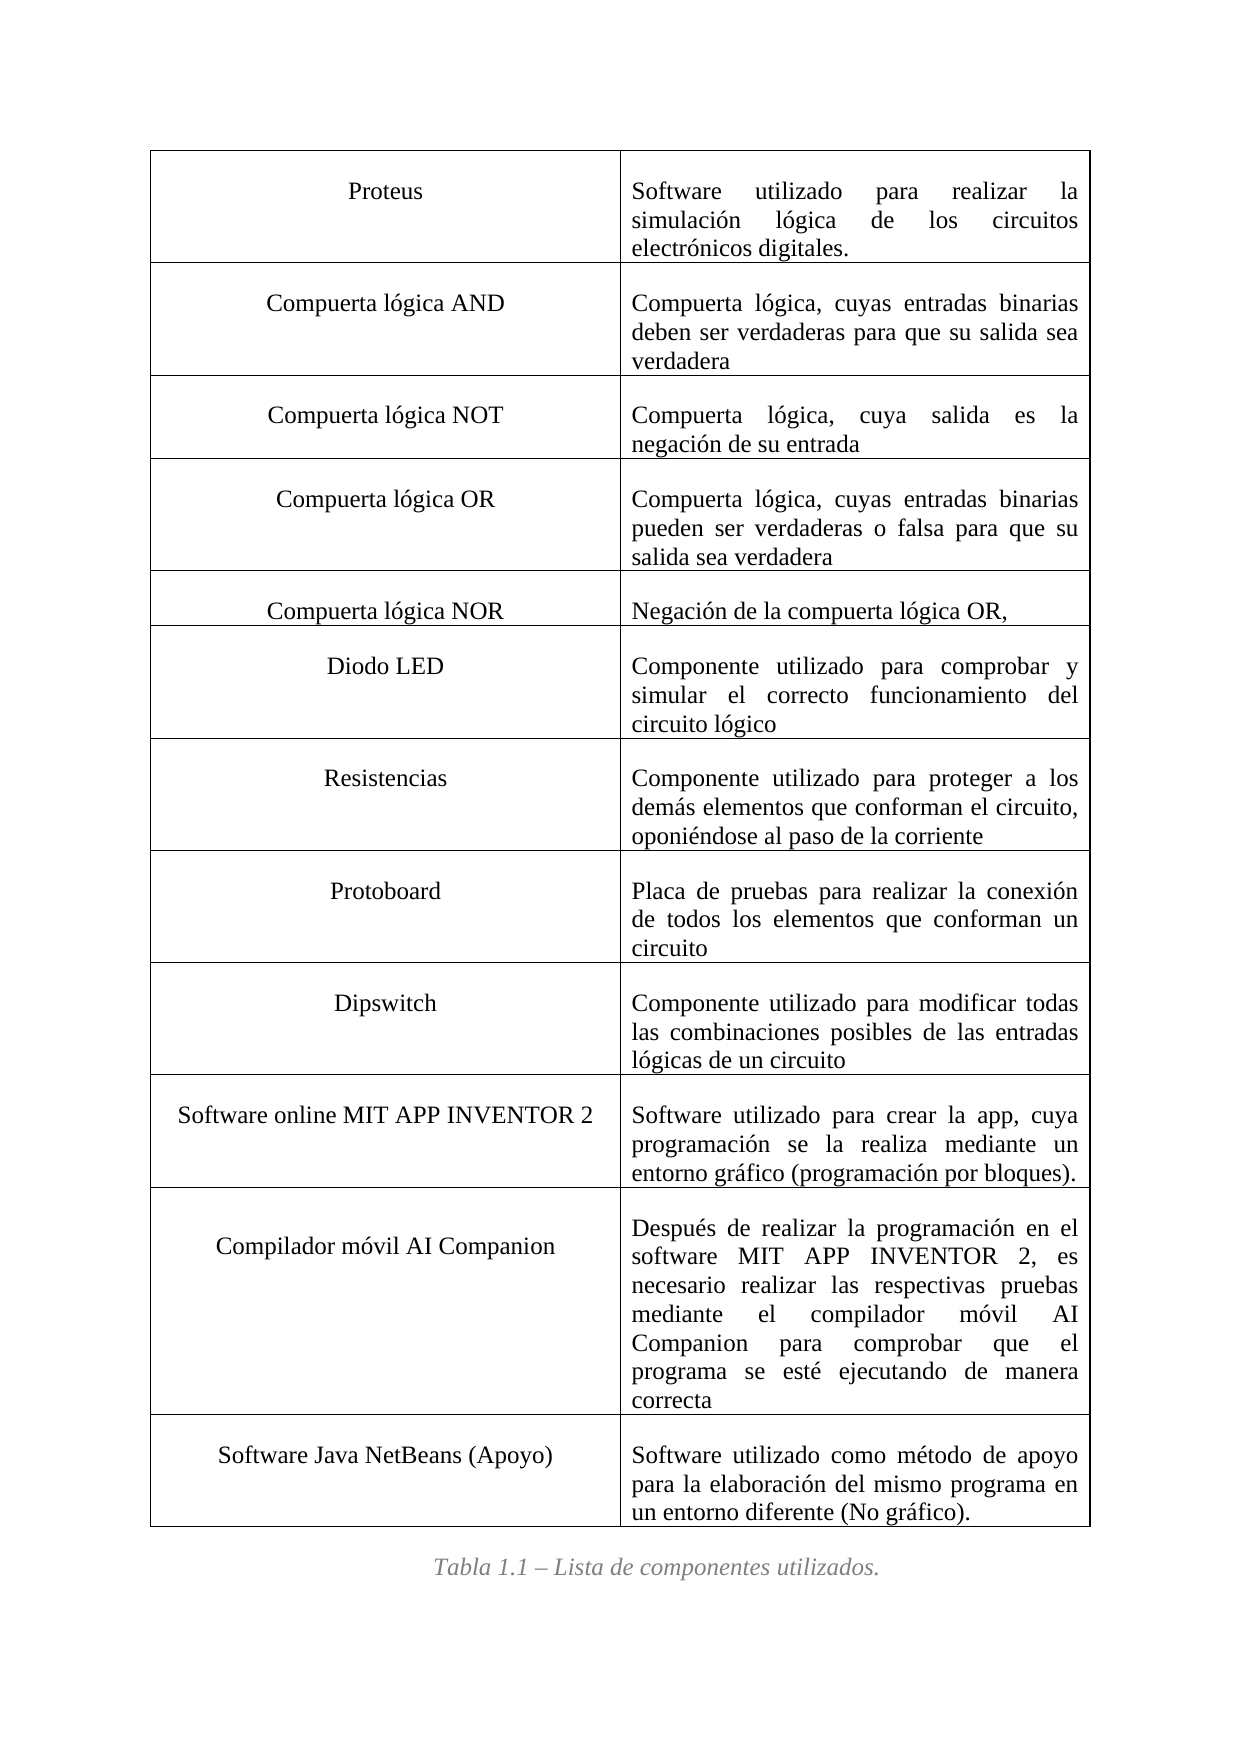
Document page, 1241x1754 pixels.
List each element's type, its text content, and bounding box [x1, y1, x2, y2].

table_cell Protoboard [151, 851, 620, 962]
table_cell Diodo LED [151, 626, 620, 737]
table_cell Software online MIT APP INVENTOR 2 [151, 1075, 620, 1187]
table_cell Software utilizado para realizar la simulación lógica de los circuitos electrónicos digitales. [621, 151, 1089, 262]
table_cell Placa de pruebas para realizar la conexión de todos los elementos que conforman un circuito [621, 851, 1089, 962]
table_cell Software Java NetBeans (Apoyo) [151, 1415, 620, 1526]
table_cell Compuerta lógica, cuyas entradas binarias pueden ser verdaderas o falsa para que su salida sea verdadera [621, 459, 1089, 570]
table_cell Compuerta lógica, cuya salida es la negación de su entrada [621, 376, 1089, 458]
table_cell Después de realizar la programación en el software MIT APP INVENTOR 2, es necesario realizar las respectivas pruebas mediante el compilador móvil AI Companion para comprobar que el programa se esté ejecutando de manera correcta [621, 1188, 1089, 1414]
table_cell Proteus [151, 151, 620, 262]
table_cell Software utilizado como método de apoyo para la elaboración del mismo programa en un entorno diferente (No gráfico). [621, 1415, 1089, 1526]
table_cell Componente utilizado para proteger a los demás elementos que conforman el circuito, oponiéndose al paso de la corriente [621, 739, 1089, 850]
list Tabla 1.1 – Lista de componentes utilizados. [225, 1552, 1090, 1581]
table_cell Compuerta lógica OR [151, 459, 620, 570]
table_cell Compuerta lógica, cuyas entradas binarias deben ser verdaderas para que su salida sea verdadera [621, 263, 1089, 374]
table_cell Negación de la compuerta lógica OR, [621, 571, 1089, 625]
table_cell Compuerta lógica NOT [151, 376, 620, 458]
table_cell Software utilizado para crear la app, cuya programación se la realiza mediante un entorno gráfico (programación por bloques). [621, 1075, 1089, 1187]
table_cell Resistencias [151, 739, 620, 850]
table_cell Componente utilizado para modificar todas las combinaciones posibles de las entradas lógicas de un circuito [621, 963, 1089, 1074]
table_cell Compuerta lógica NOR [151, 571, 620, 625]
table_cell Dipswitch [151, 963, 620, 1074]
table_cell Compuerta lógica AND [151, 263, 620, 374]
table_cell Componente utilizado para comprobar y simular el correcto funcionamiento del circuito lógico [621, 626, 1089, 737]
table_cell Compilador móvil AI Companion [151, 1188, 620, 1414]
